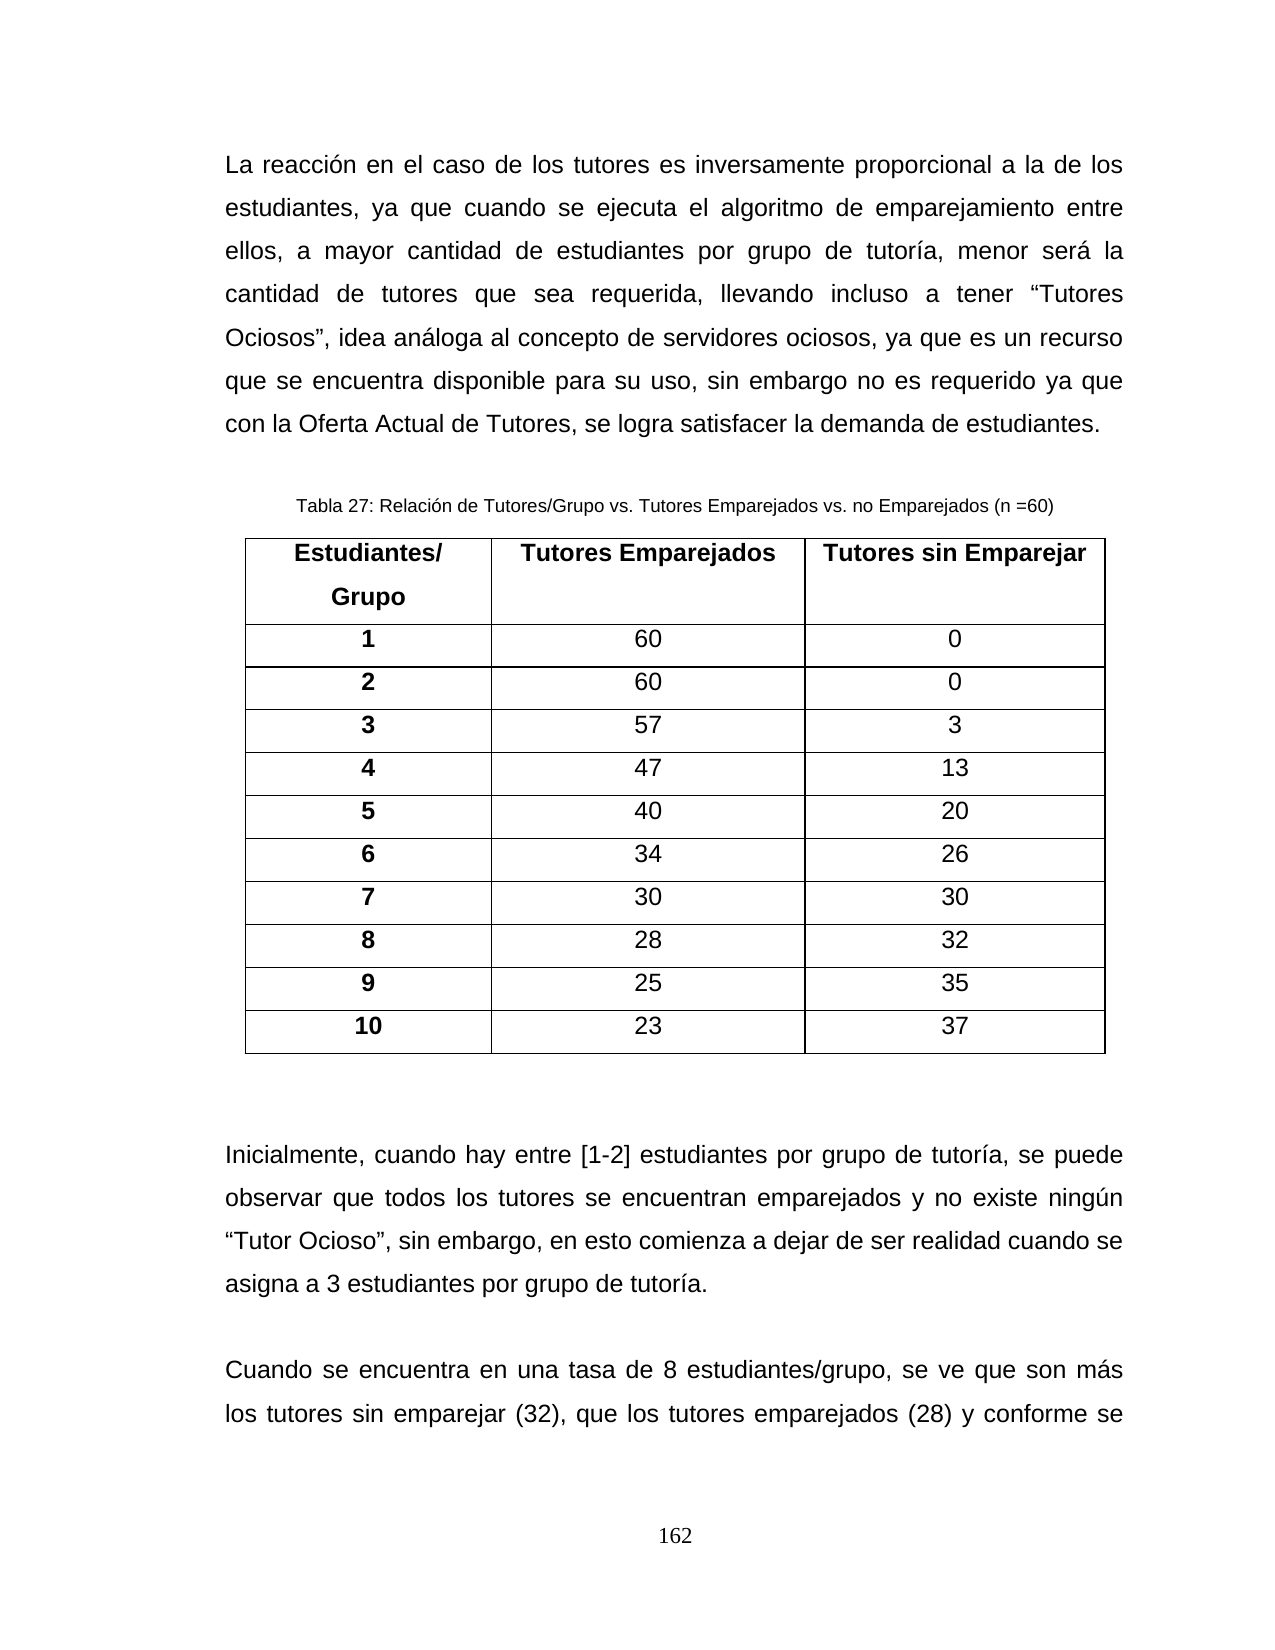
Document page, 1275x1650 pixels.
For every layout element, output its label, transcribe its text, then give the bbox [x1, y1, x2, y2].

table_cell 3 [246, 710, 491, 752]
table_cell 1 [246, 625, 491, 666]
table_header Tutores Emparejados [492, 539, 804, 623]
table_cell 7 [246, 882, 491, 924]
table_cell 0 [806, 625, 1104, 666]
table_cell 37 [806, 1011, 1104, 1053]
table_cell 3 [806, 710, 1104, 752]
table_cell 20 [806, 796, 1104, 838]
table_cell 60 [492, 625, 804, 666]
table_cell 5 [246, 796, 491, 838]
table_cell 23 [492, 1011, 804, 1053]
text La reacción en el caso de los tutores es inversamente proporcional a la de los estudiantes, ya que cuando se ejecuta el algoritmo de emparejamiento entre ellos, a mayor cantidad de estudiantes por grupo de tutoría, menor será la cantidad de tutores que sea requerida, llevando incluso a tener “Tutores Ociosos”, idea análoga al concepto de servidores ociosos, ya que es un recurso que se encuentra disponible para su uso, sin embargo no es requerido ya que con la Oferta Actual de Tutores, se logra satisfacer la demanda de estudiantes. [225, 150, 1125, 437]
text Inicialmente, cuando hay entre [1-2] estudiantes por grupo de tutoría, se puede observar que todos los tutores se encuentran emparejados y no existe ningún “Tutor Ocioso”, sin embargo, en esto comienza a dejar de ser realidad cuando se asigna a 3 estudiantes por grupo de tutoría. [225, 1140, 1125, 1298]
table_header Tutores sin Emparejar [806, 539, 1104, 623]
table_cell 8 [246, 925, 491, 967]
table_cell 60 [492, 668, 804, 709]
table_cell 4 [246, 753, 491, 795]
table_cell 6 [246, 839, 491, 881]
table_cell 2 [246, 668, 491, 709]
table_cell 30 [806, 882, 1104, 924]
table_cell 57 [492, 710, 804, 752]
table_cell 34 [492, 839, 804, 881]
table_cell 10 [246, 1011, 491, 1053]
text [225, 1356, 1125, 1427]
table_cell 32 [806, 925, 1104, 967]
table_cell 0 [806, 668, 1104, 709]
text Tabla 27: Relación de Tutores/Grupo vs. Tutores Emparejados vs. no Emparejados (n =60) [225, 495, 1125, 517]
table_cell 25 [492, 968, 804, 1010]
table_header Estudiantes/Grupo [246, 539, 491, 623]
table_cell 40 [492, 796, 804, 838]
table_cell 47 [492, 753, 804, 795]
table_cell 26 [806, 839, 1104, 881]
table_cell 28 [492, 925, 804, 967]
table_cell 13 [806, 753, 1104, 795]
table_cell 35 [806, 968, 1104, 1010]
table_cell 9 [246, 968, 491, 1010]
table_cell 30 [492, 882, 804, 924]
